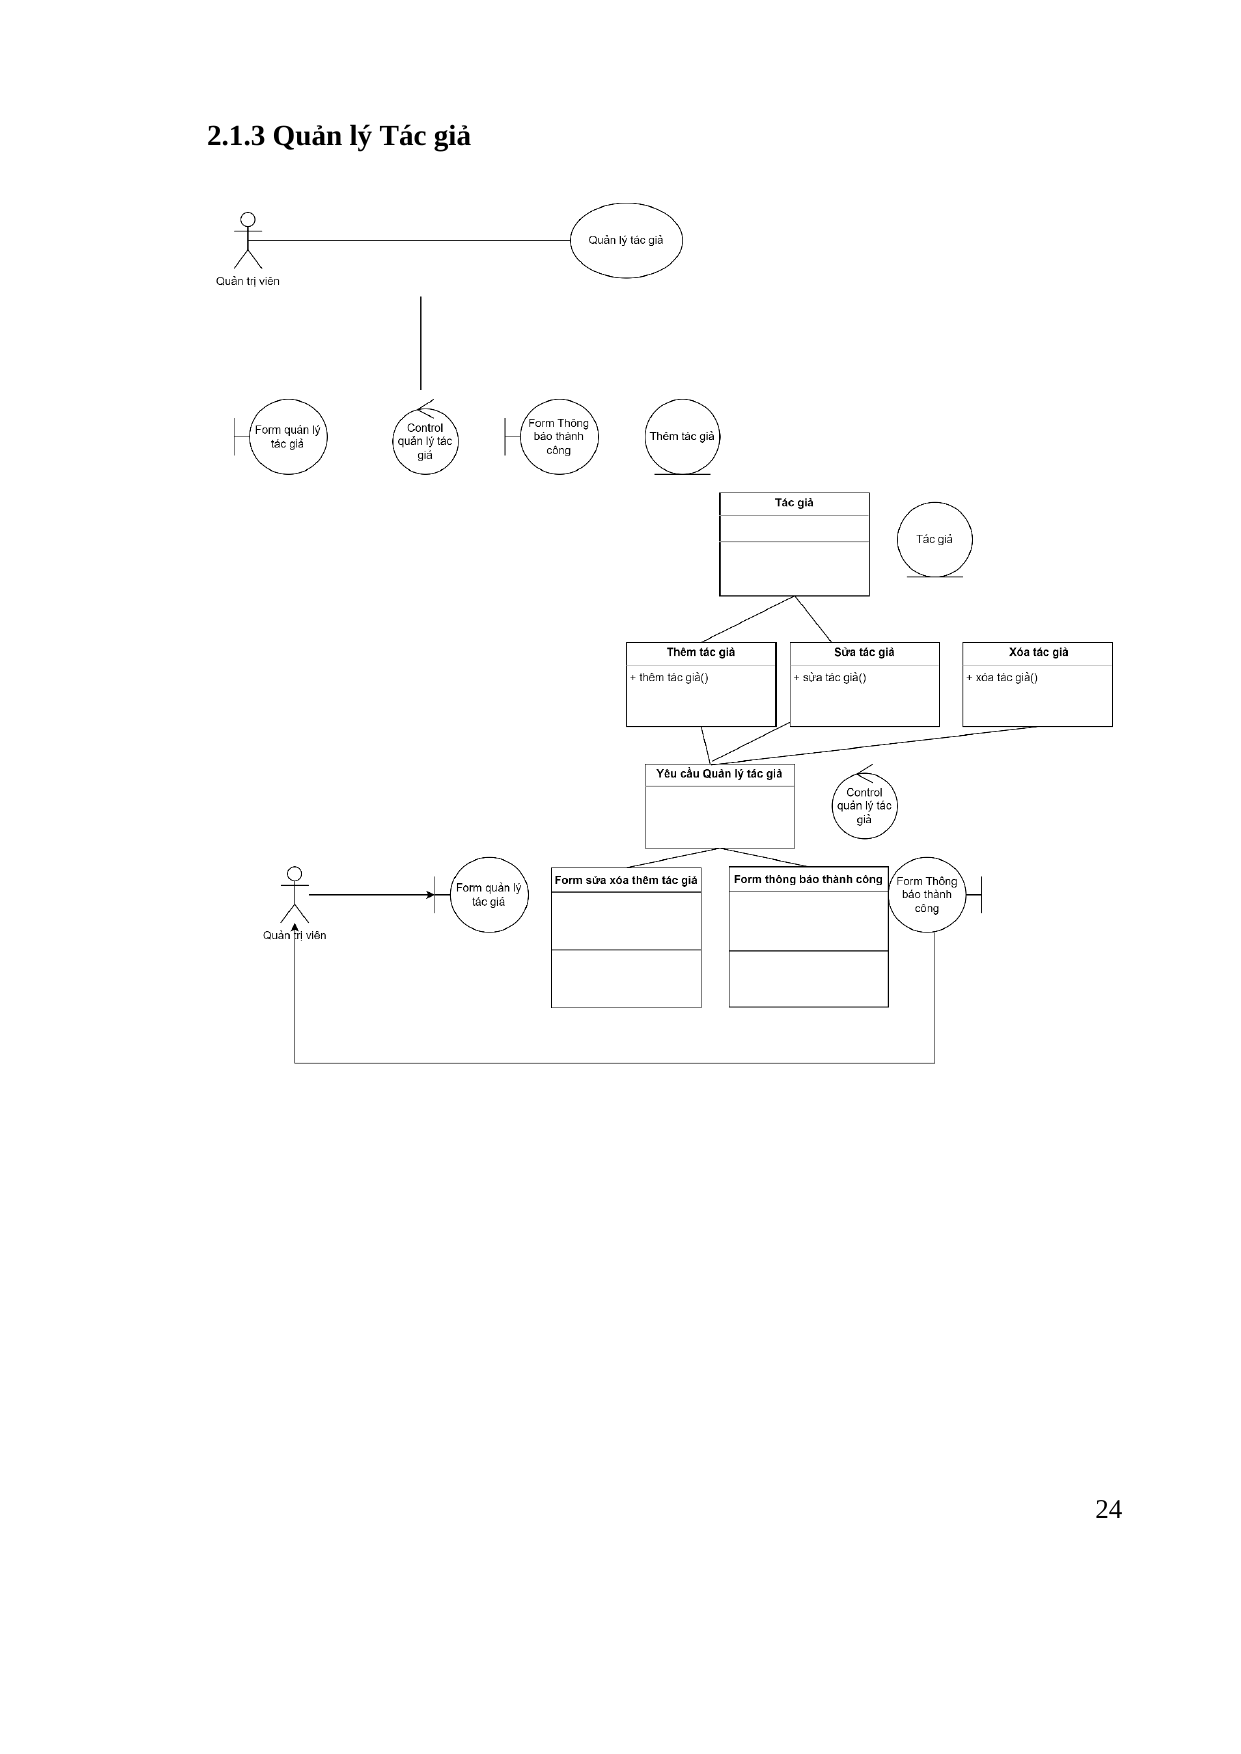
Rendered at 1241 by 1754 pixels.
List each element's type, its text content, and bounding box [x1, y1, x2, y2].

subtitle 2.1.3 Quản lý Tác giả [207, 118, 1122, 152]
picture [206, 193, 1122, 1081]
